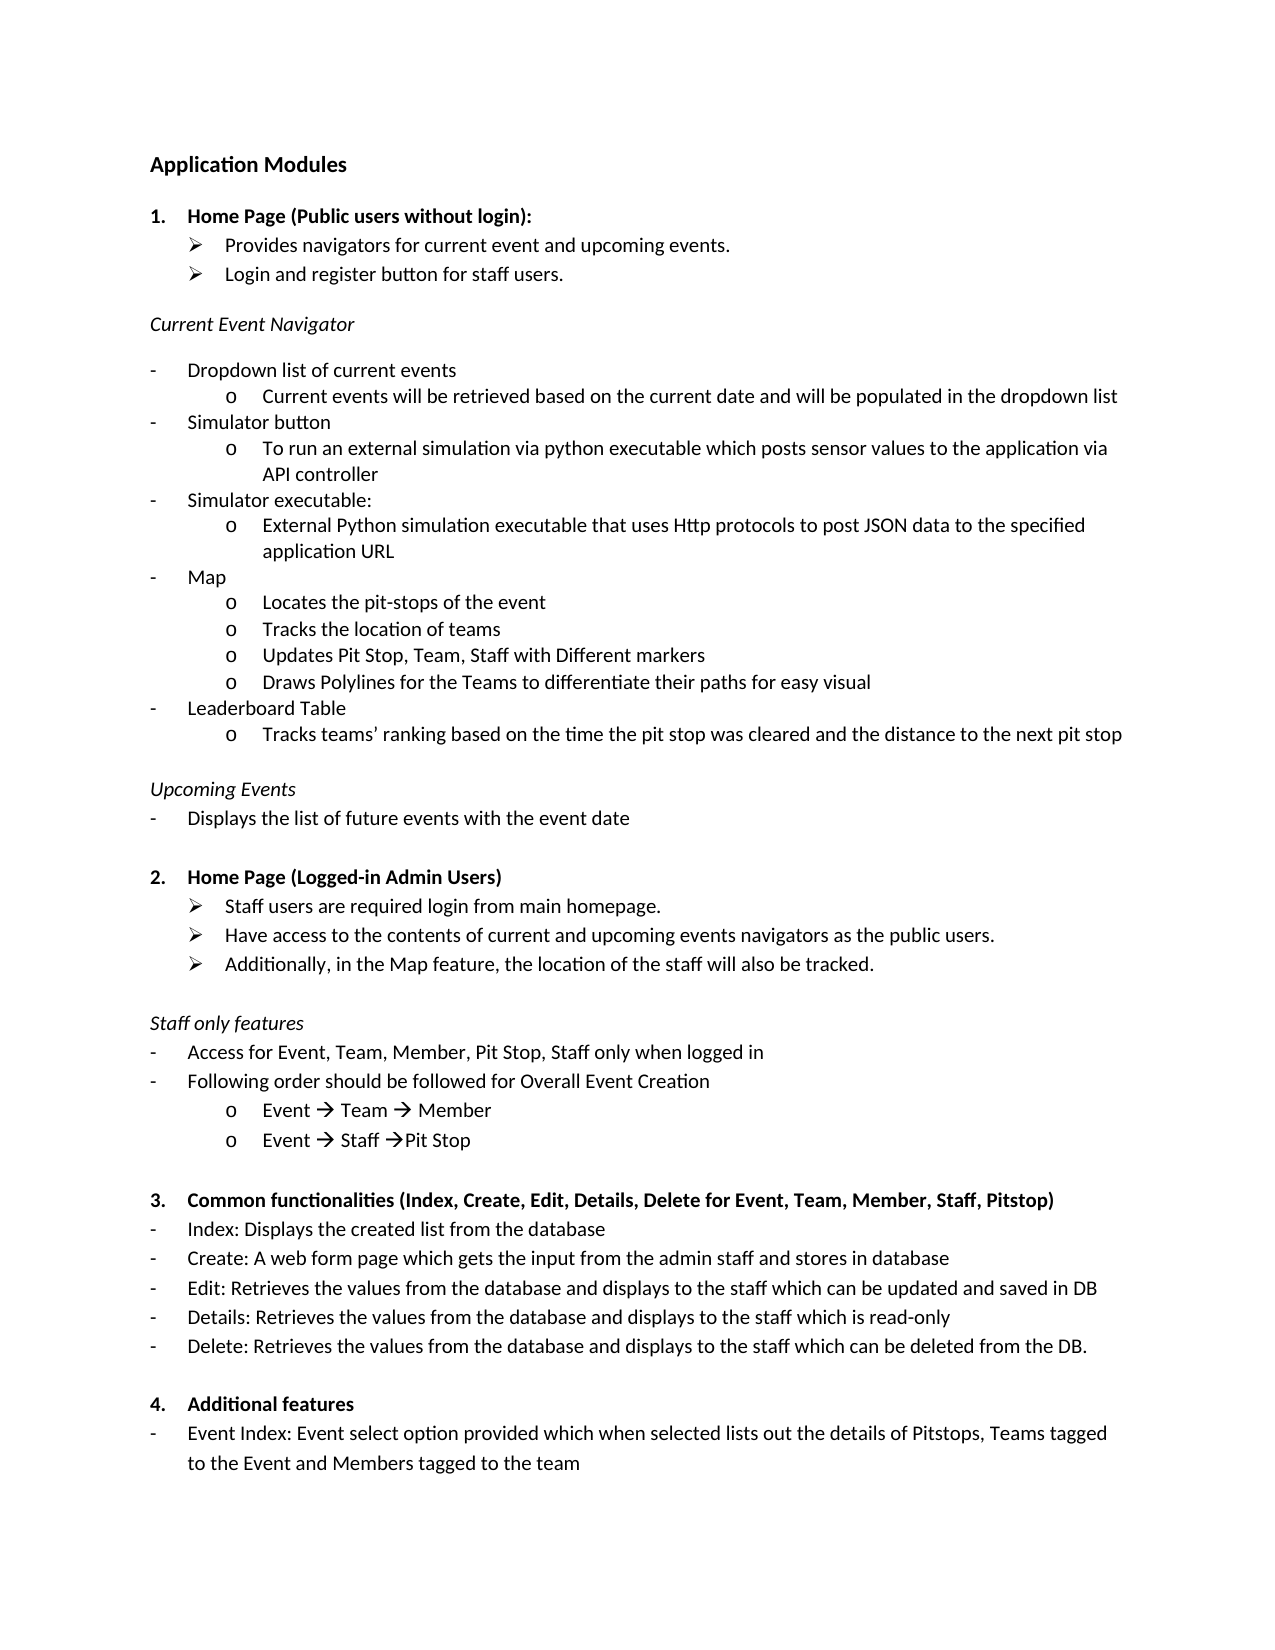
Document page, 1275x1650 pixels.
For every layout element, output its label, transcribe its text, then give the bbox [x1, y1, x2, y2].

list Edit: Retrieves the values from the database and displays to the staff which can be updated and saved in DB [150, 1275, 1125, 1300]
list Details: Retrieves the values from the database and displays to the staff which is read-only [150, 1304, 1125, 1329]
list Event Staff Pit Stop [225, 1128, 1125, 1154]
list Current events will be retrieved based on the current date and will be populated in the dropdown list [225, 383, 1125, 409]
list Access for Event, Team, Member, Pit Stop, Staff only when logged in [150, 1039, 1125, 1064]
list Additional features [150, 1391, 1125, 1417]
list Staff only features [150, 1010, 1125, 1035]
list Delete: Retrieves the values from the database and displays to the staff which can be deleted from the DB. [150, 1333, 1125, 1358]
list Staff users are required login from main homepage. [187, 893, 1125, 918]
list Event Team Member [225, 1097, 1125, 1124]
list Event Index: Event select option provided which when selected lists out the details of Pitstops, Teams tagged to the Event and Members tagged to the team [150, 1421, 1125, 1475]
list Dropdown list of current events [150, 358, 1125, 383]
list Common functionalities (Index, Create, Edit, Details, Delete for Event, Team, Member, Staff, Pitstop) [150, 1187, 1125, 1213]
list Login and register button for staff users. [187, 261, 1125, 287]
list Provides navigators for current event and upcoming events. [187, 232, 1125, 258]
list Simulator button [150, 409, 1125, 435]
list Upcoming Events [150, 776, 1125, 802]
list Tracks teams’ ranking based on the time the pit stop was cleared and the distance to the next pit stop [225, 721, 1125, 747]
list Leaderboard Table [150, 695, 1125, 721]
list Home Page (Logged-in Admin Users) [150, 864, 1125, 889]
list Index: Displays the created list from the database [150, 1216, 1125, 1242]
list Home Page (Public users without login): [150, 203, 1125, 228]
list Create: A web form page which gets the input from the admin staff and stores in database [150, 1246, 1125, 1271]
list Additionally, in the Map feature, the location of the staff will also be tracked. [187, 951, 1125, 977]
text Application Modules [150, 150, 1125, 178]
list To run an external simulation via python executable which posts sensor values to the application via API controller [225, 435, 1125, 487]
list Simulator executable: [150, 487, 1125, 512]
list Updates Pit Stop, Team, Staff with Different markers [225, 642, 1125, 669]
list Tracks the location of teams [225, 616, 1125, 642]
list External Python simulation executable that uses Http protocols to post JSON data to the specified application URL [225, 512, 1125, 564]
list Have access to the contents of current and upcoming events navigators as the public users. [187, 922, 1125, 948]
text Current Event Navigator [150, 311, 1125, 337]
list Displays the list of future events with the event date [150, 806, 1125, 831]
list Locates the pit-stops of the event [225, 589, 1125, 616]
list Draws Polylines for the Teams to differentiate their paths for easy visual [225, 669, 1125, 695]
list Following order should be followed for Overall Event Creation [150, 1068, 1125, 1093]
list Map [150, 564, 1125, 589]
